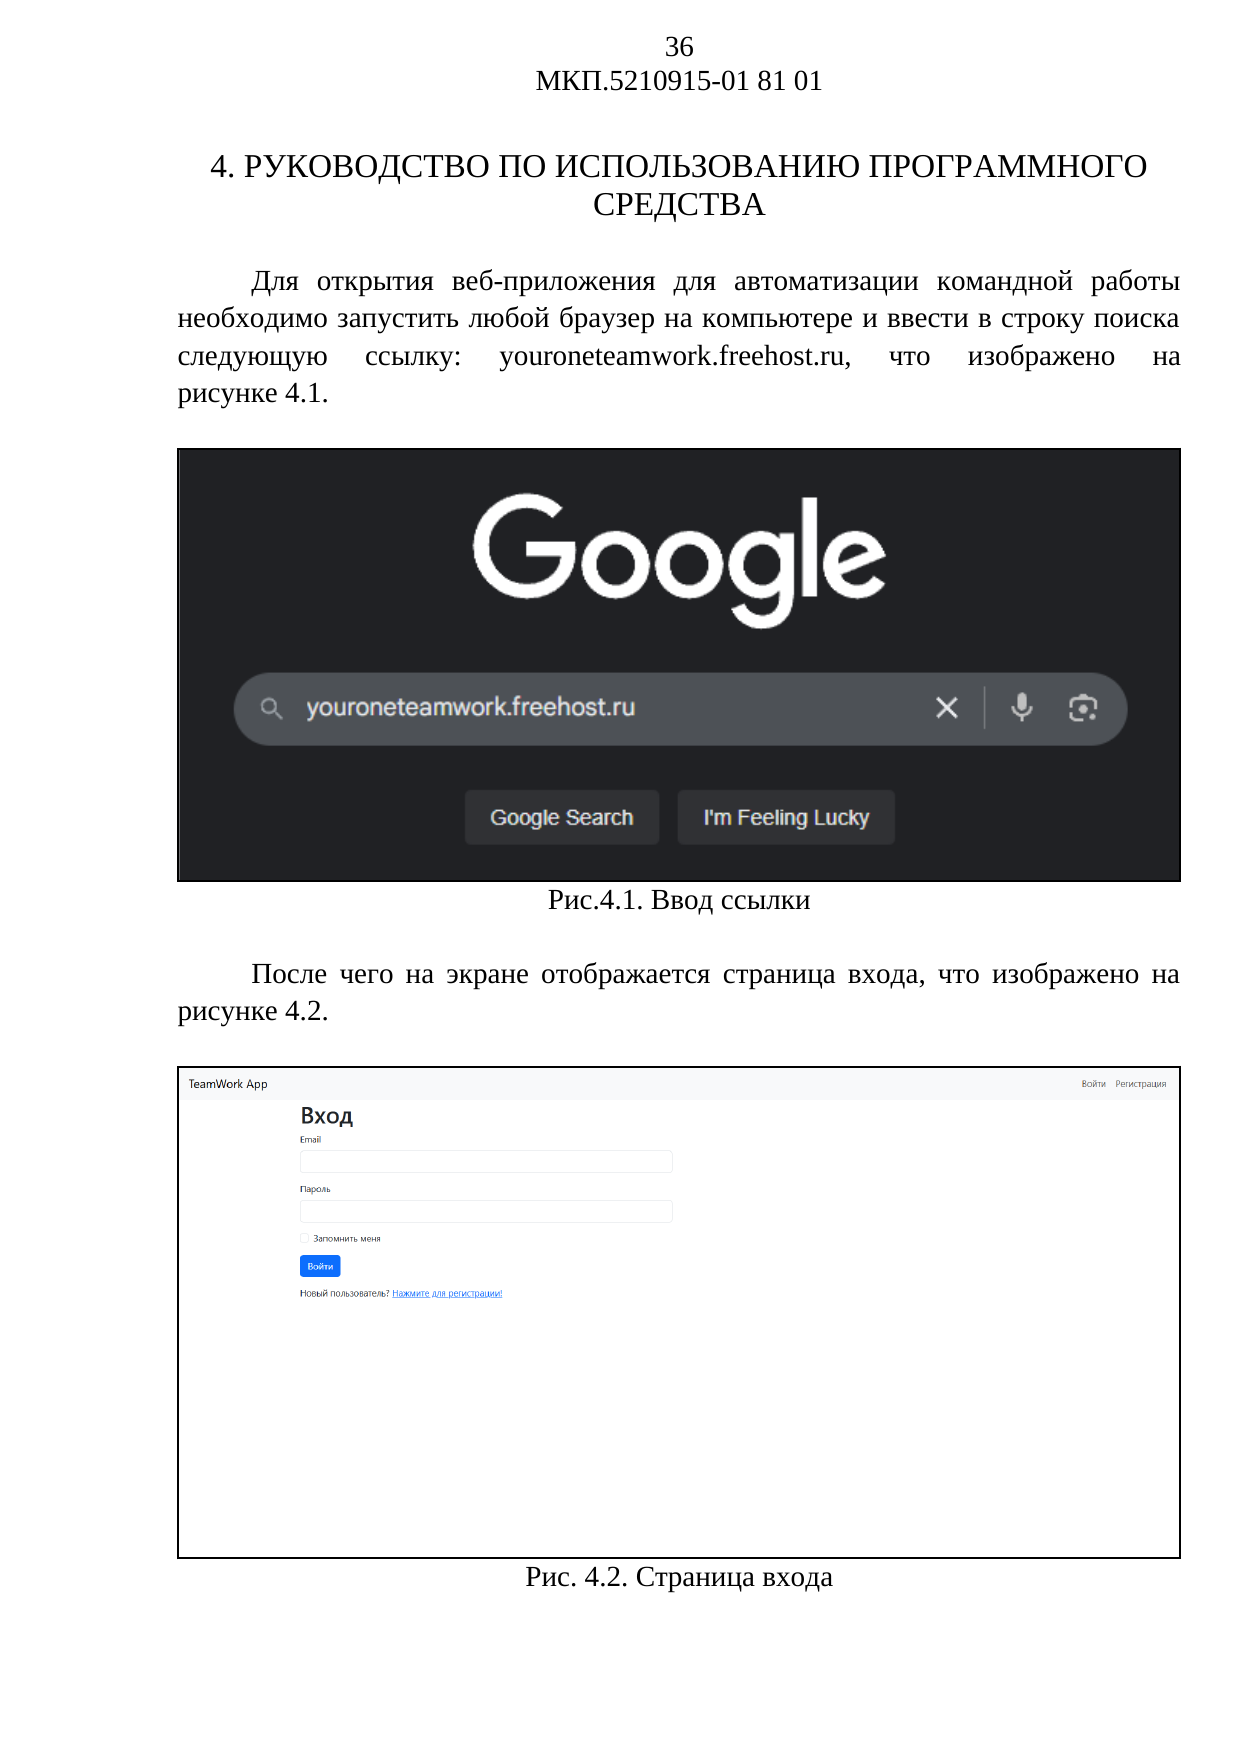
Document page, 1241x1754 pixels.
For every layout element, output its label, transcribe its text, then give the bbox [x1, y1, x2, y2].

picture [179, 450, 1179, 880]
text Для открытия веб-приложения для автоматизации командной работы необходимо запустить любой браузер на компьютере и ввести в строку поиска следующую ссылку: youroneteamwork.freehost.ru, что изображено на рисунке 4.1. [177, 260, 1181, 410]
text После чего на экране отображается страница входа, что изображено на рисунке 4.2. [177, 953, 1181, 1028]
subtitle 4. РУКОВОДСТВО ПО ИСПОЛЬЗОВАНИЮ ПРОГРАММНОГО СРЕДСТВА [177, 148, 1181, 223]
text Рис. 4.2. Страница входа [177, 1559, 1181, 1593]
text Рис.4.1. Ввод ссылки [177, 882, 1181, 916]
picture [179, 1068, 1179, 1557]
